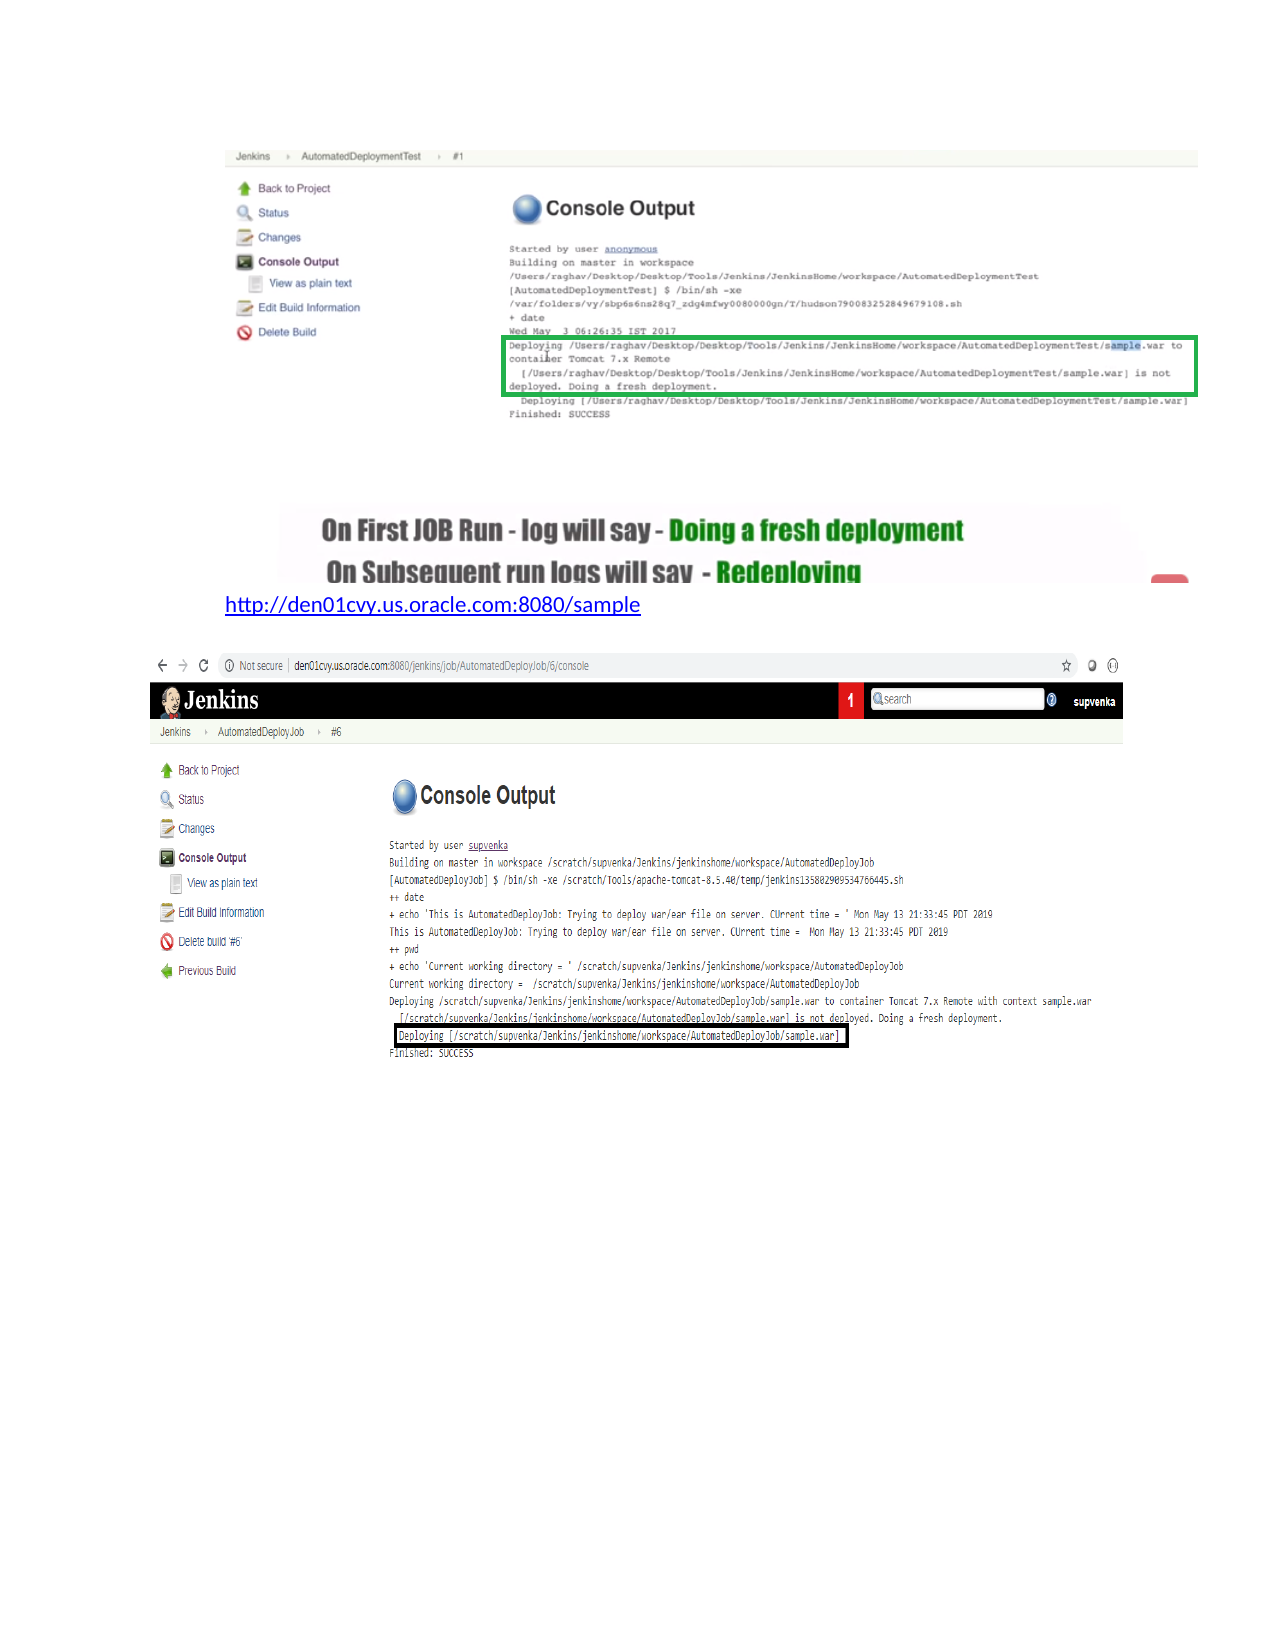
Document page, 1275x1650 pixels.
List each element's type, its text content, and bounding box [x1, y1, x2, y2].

picture [225, 150, 1198, 583]
text http://den01cvy.us.oracle.com:8080/sample [225, 583, 1125, 618]
picture [150, 653, 1123, 1081]
